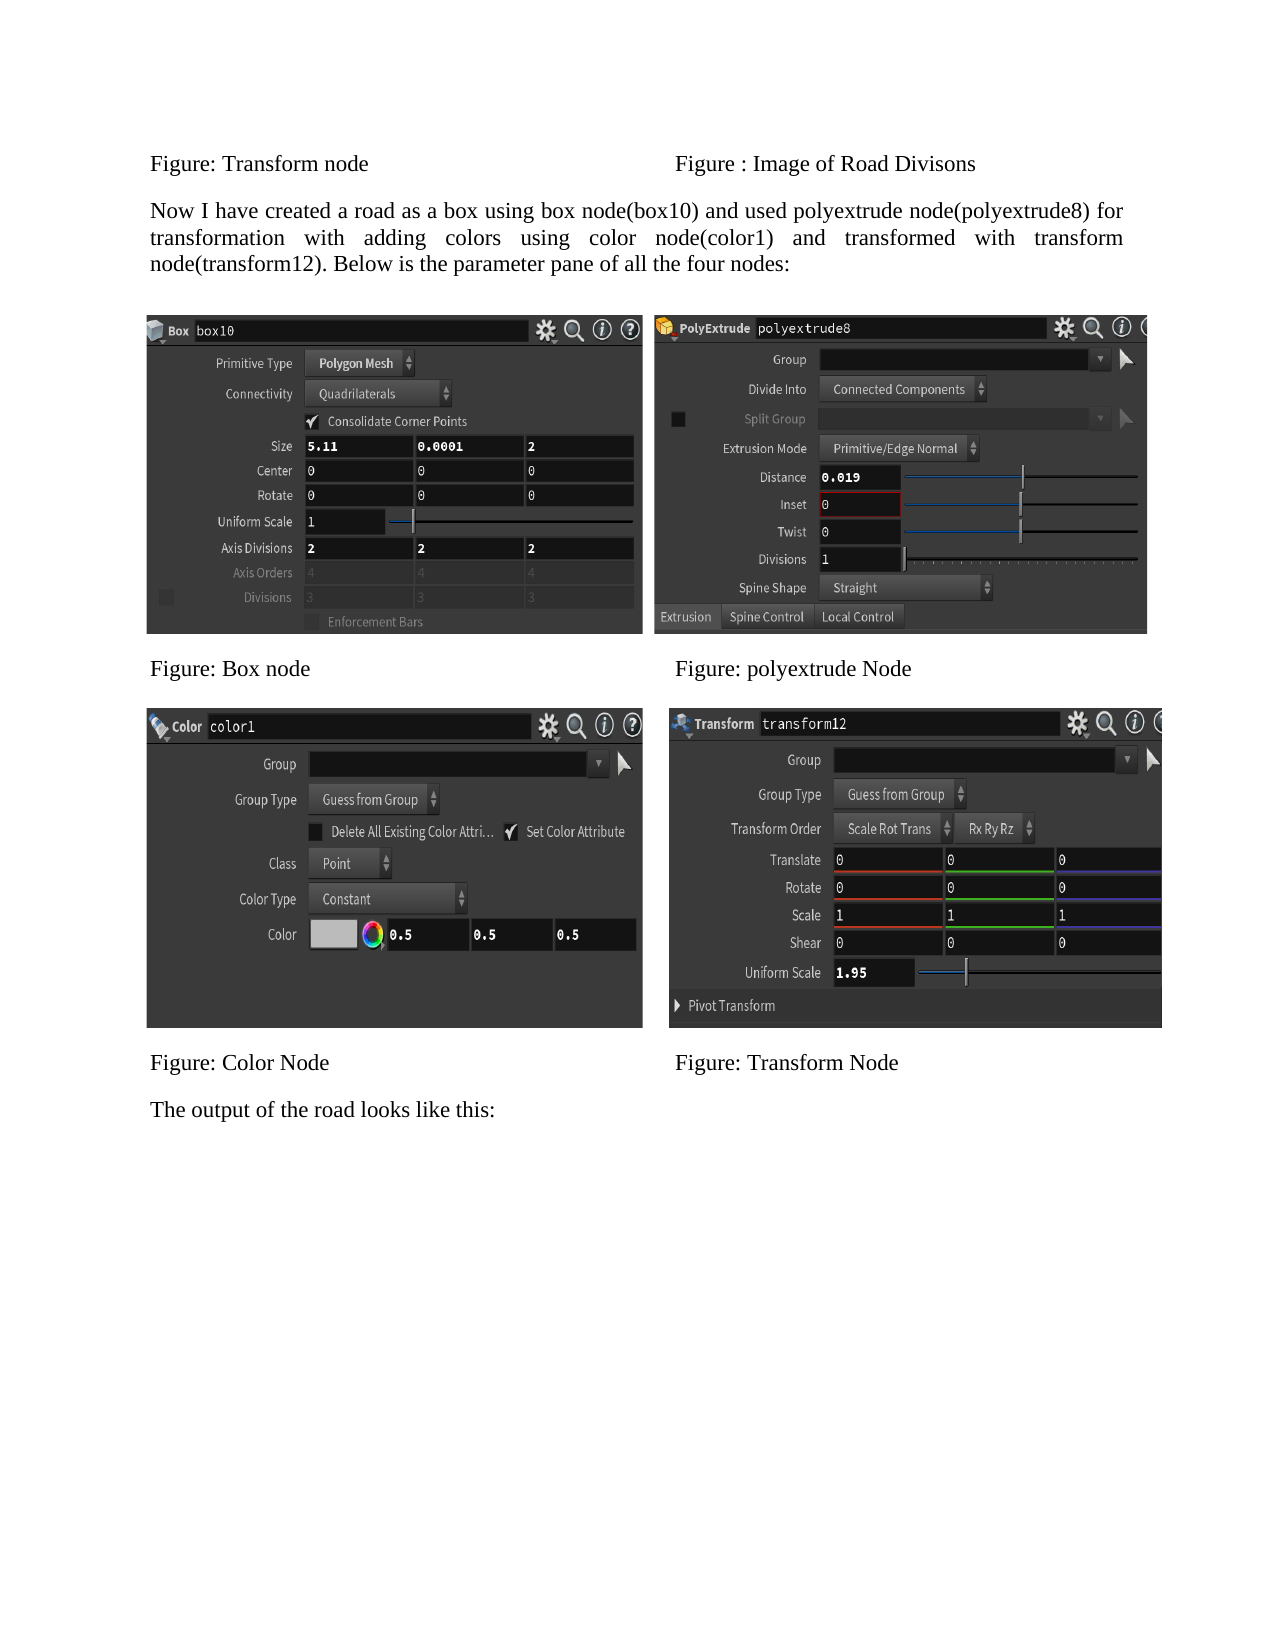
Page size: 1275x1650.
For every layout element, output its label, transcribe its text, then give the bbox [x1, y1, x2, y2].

picture [146, 315, 643, 634]
picture [654, 315, 1148, 634]
picture [669, 708, 1162, 1028]
text Now I have created a road as a box using box node(box10) and used polyextrude node(polyextrude8) for transformation with adding colors using color node(color1) and transformed with transform node(transform12). Below is the parameter pane of all the four nodes: [150, 197, 1125, 276]
text The output of the road looks like this: [150, 1096, 1125, 1122]
text Figure: Transform node Figure : Image of Road Divisons [150, 150, 1125, 176]
picture [146, 708, 643, 1028]
